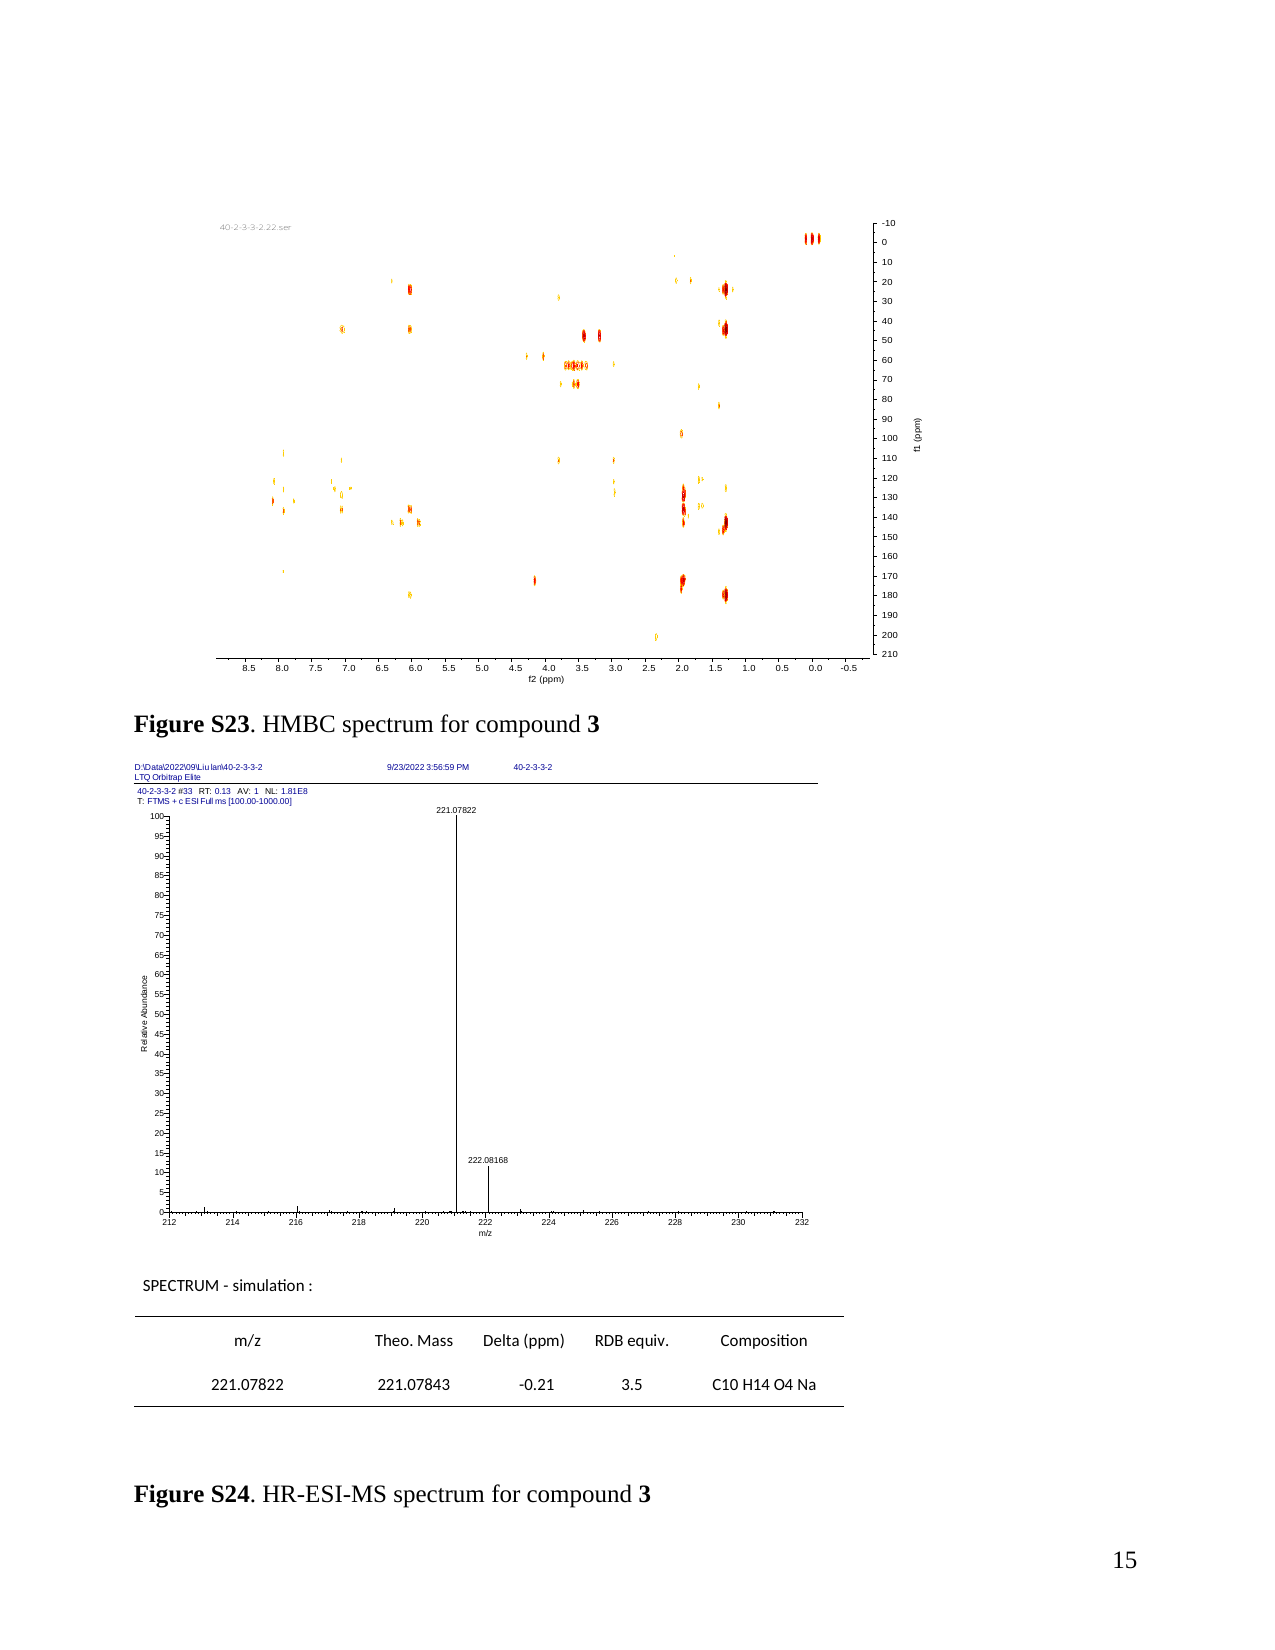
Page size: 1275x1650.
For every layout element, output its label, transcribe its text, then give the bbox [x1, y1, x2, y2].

subtitle Figure S23. HMBC spectrum for compound 3 [133, 709, 1152, 738]
subtitle Figure S24. HR-ESI-MS spectrum for compound 3 [133, 1479, 1152, 1507]
